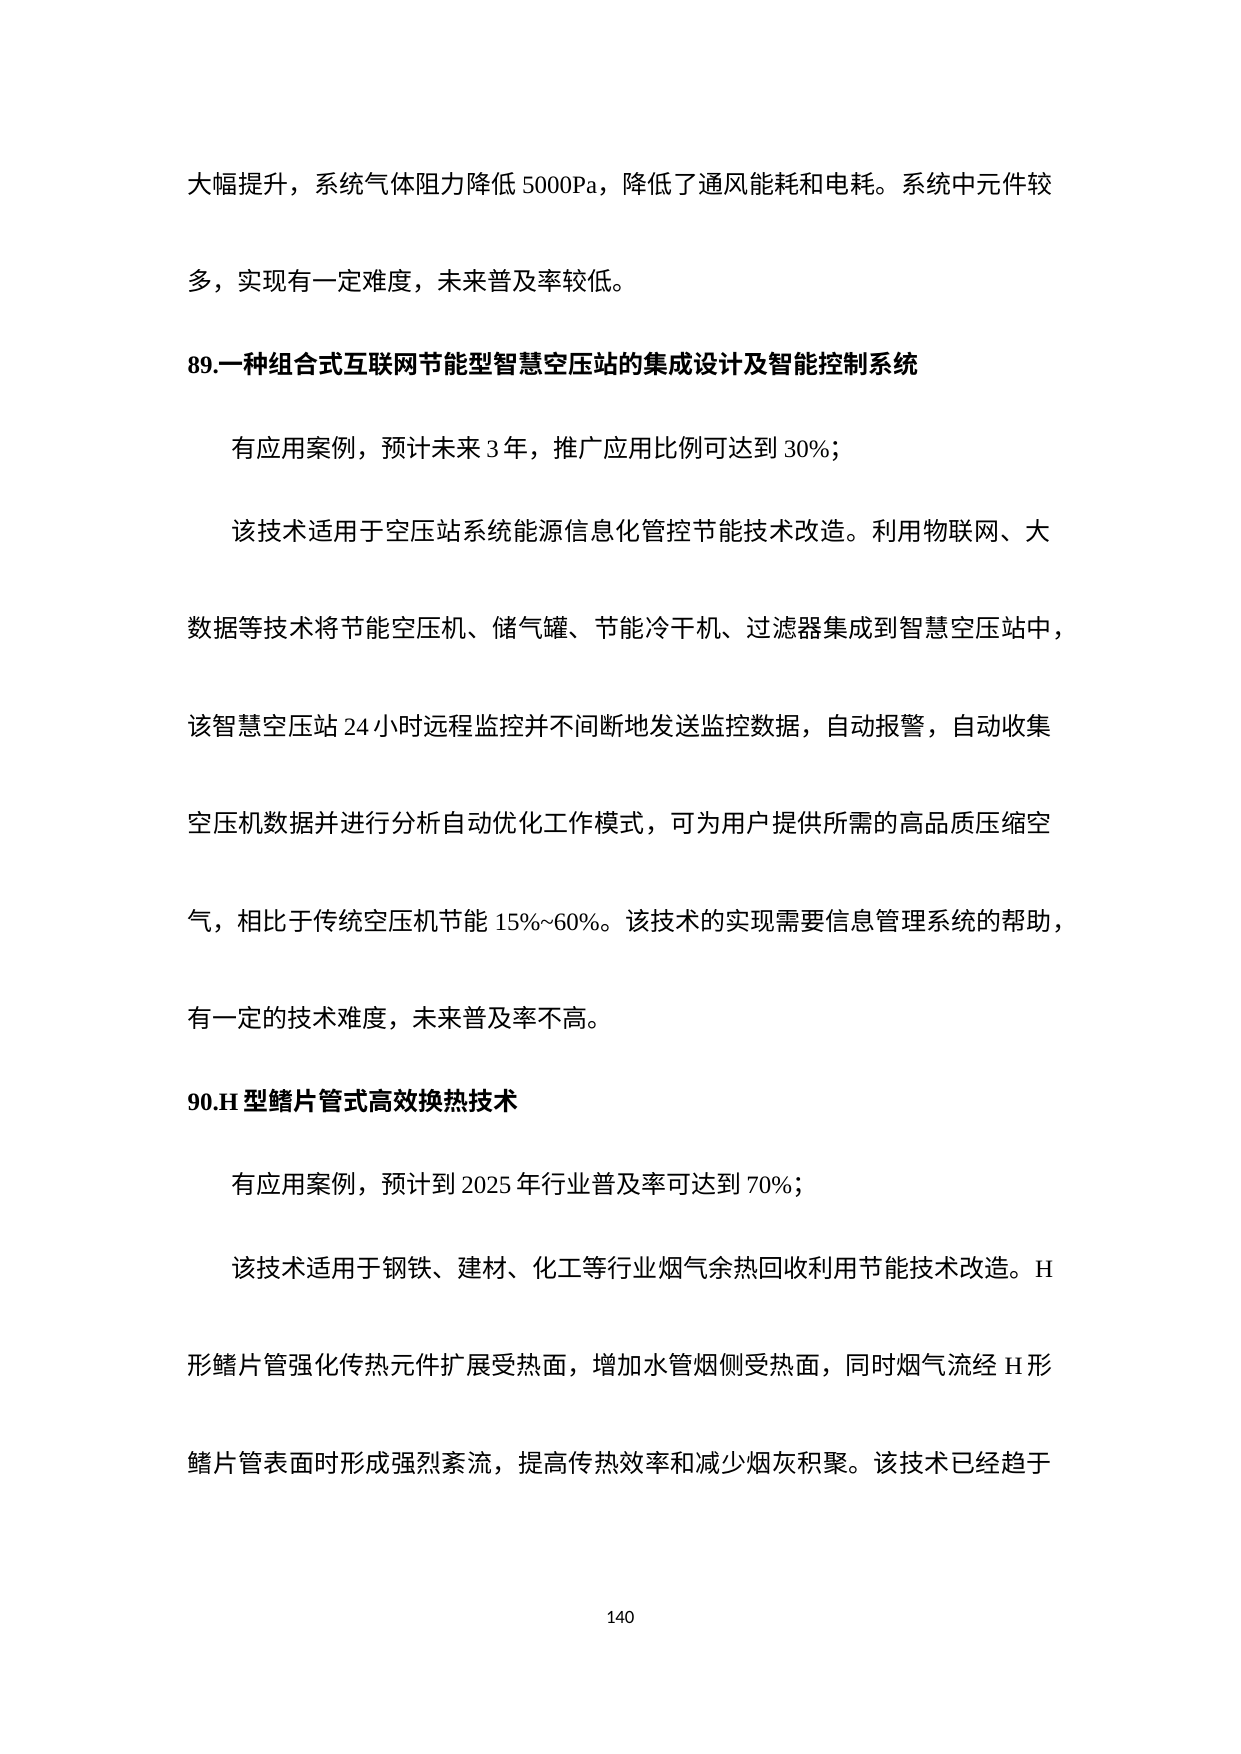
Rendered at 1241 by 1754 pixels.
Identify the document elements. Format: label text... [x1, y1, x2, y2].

text 该技术适用于空压站系统能源信息化管控节能技术改造。利用物联网、大数据等技术将节能空压机、储气罐、节能冷干机、过滤器集成到智慧空压站中，该智慧空压站24小时远程监控并不间断地发送监控数据，自动报警，自动收集空压机数据并进行分析自动优化工作模式，可为用户提供所需的高品质压缩空气，相比于传统空压机节能15%~60%。该技术的实现需要信息管理系统的帮助，有一定的技术难度，未来普及率不高。 [187, 497, 1053, 1049]
text 89.一种组合式互联网节能型智慧空压站的集成设计及智能控制系统 [187, 331, 1053, 396]
text 有应用案例，预计未来3年，推广应用比例可达到30%； [187, 414, 1053, 479]
text 有应用案例，预计到2025年行业普及率可达到70%； [187, 1151, 1053, 1216]
text 90.H型鳍片管式高效换热技术 [187, 1067, 1053, 1132]
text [187, 1234, 1053, 1494]
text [187, 150, 1053, 312]
